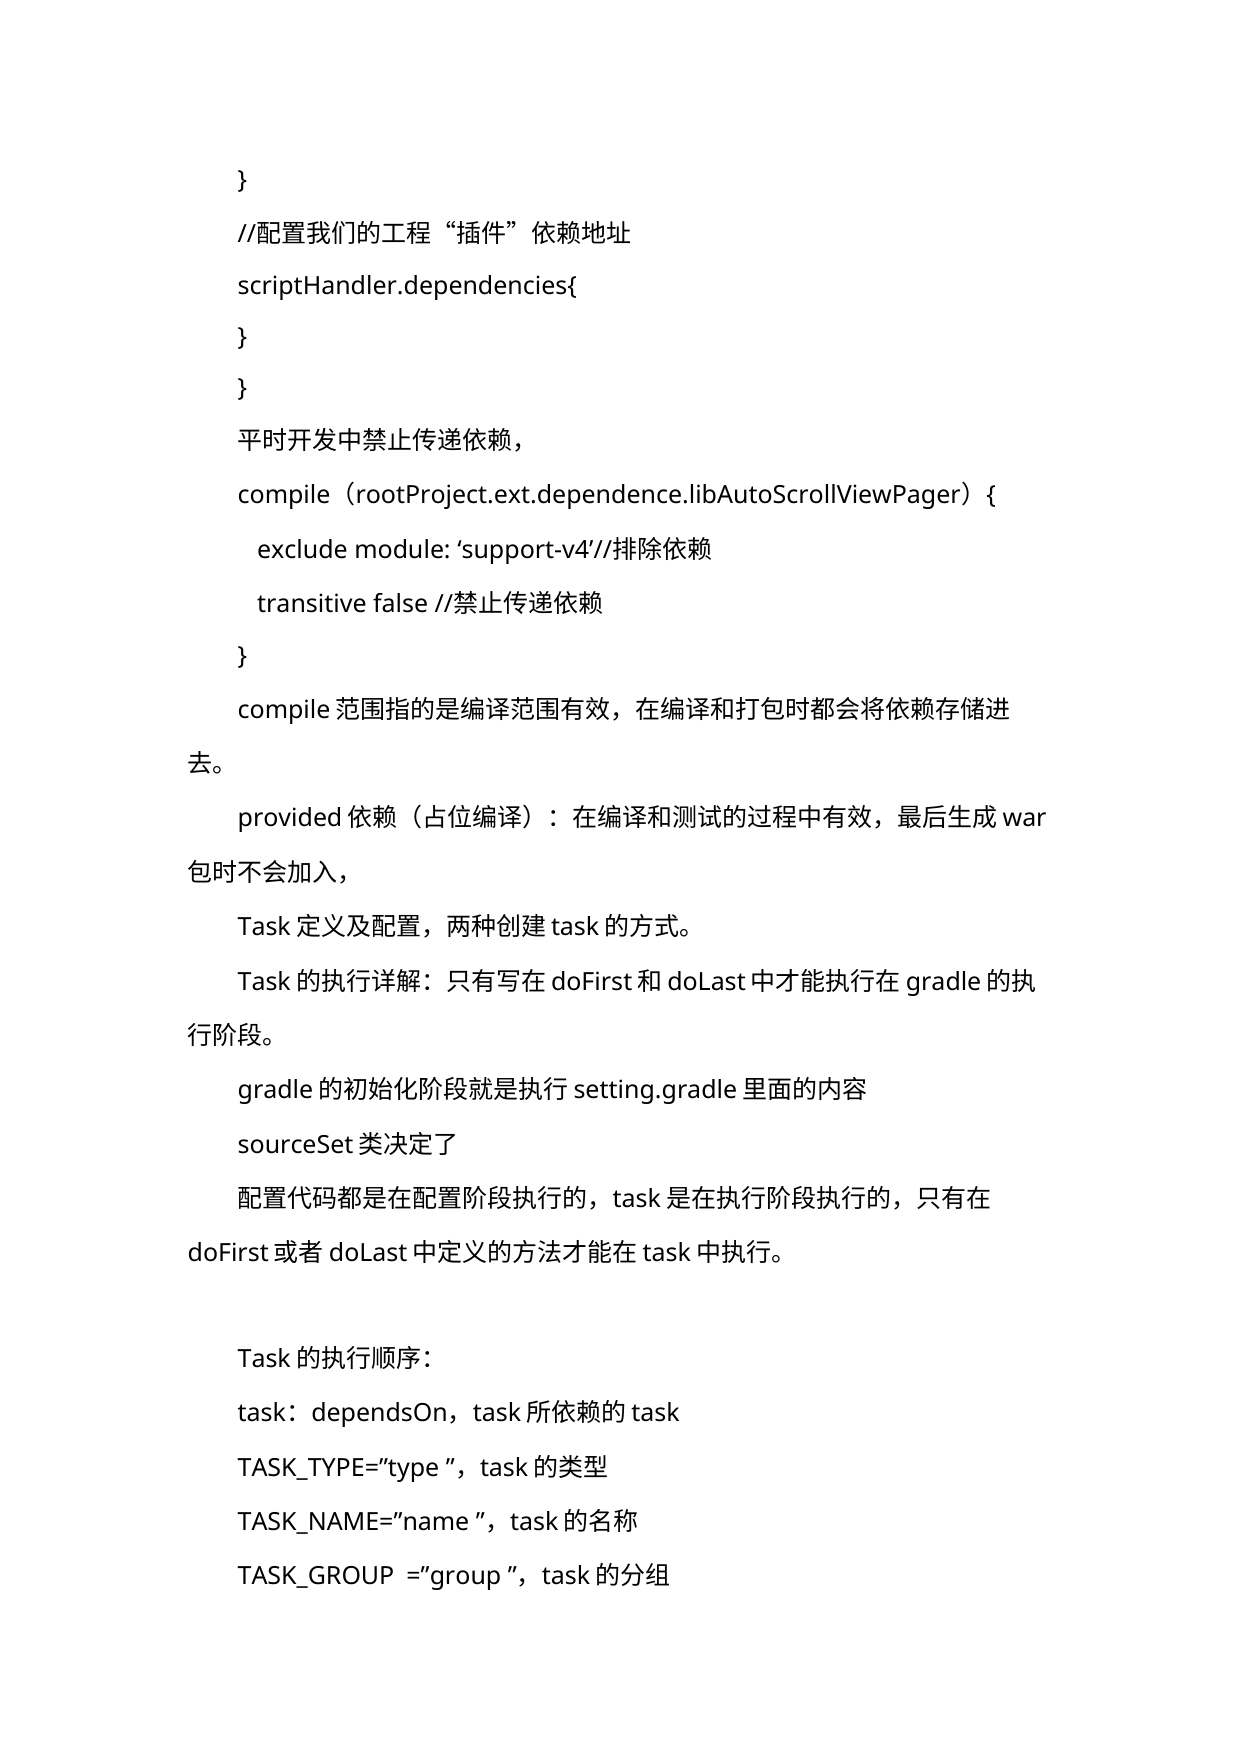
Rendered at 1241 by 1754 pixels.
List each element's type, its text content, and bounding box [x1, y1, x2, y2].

text } [187, 638, 1053, 672]
text Task定义及配置，两种创建task的方式。 [187, 907, 1053, 943]
text } [187, 369, 1053, 403]
text } [187, 318, 1053, 352]
text 配置代码都是在配置阶段执行的，task是在执行阶段执行的，只有在doFirst或者doLast中定义的方法才能在task中执行。 [187, 1178, 1053, 1269]
text Task的执行顺序： [187, 1338, 1053, 1374]
text transitive false //禁止传递依赖 [187, 584, 1053, 620]
text task：dependsOn，task所依赖的task [187, 1393, 1053, 1429]
text compile（rootProject.ext.dependence.libAutoScrollViewPager）{ [187, 475, 1053, 511]
text compile范围指的是编译范围有效，在编译和打包时都会将依赖存储进去。 [187, 689, 1053, 780]
text TASK_NAME=”name ”，task的名称 [187, 1501, 1053, 1538]
text exclude module: ‘support-v4’//排除依赖 [187, 529, 1053, 566]
text //配置我们的工程“插件”依赖地址 [187, 213, 1053, 249]
text Task的执行详解：只有写在doFirst和doLast中才能执行在gradle的执行阶段。 [187, 961, 1053, 1052]
text provided依赖（占位编译）：在编译和测试的过程中有效，最后生成war包时不会加入， [187, 798, 1053, 888]
text sourceSet类决定了 [187, 1124, 1053, 1160]
text TASK_GROUP =”group ”，task的分组 [187, 1556, 1053, 1592]
text } [187, 162, 1053, 196]
text scriptHandler.dependencies{ [187, 267, 1053, 301]
text TASK_TYPE=”type ”，task的类型 [187, 1447, 1053, 1483]
text gradle的初始化阶段就是执行setting.gradle里面的内容 [187, 1070, 1053, 1106]
text 平时开发中禁止传递依赖， [187, 421, 1053, 457]
